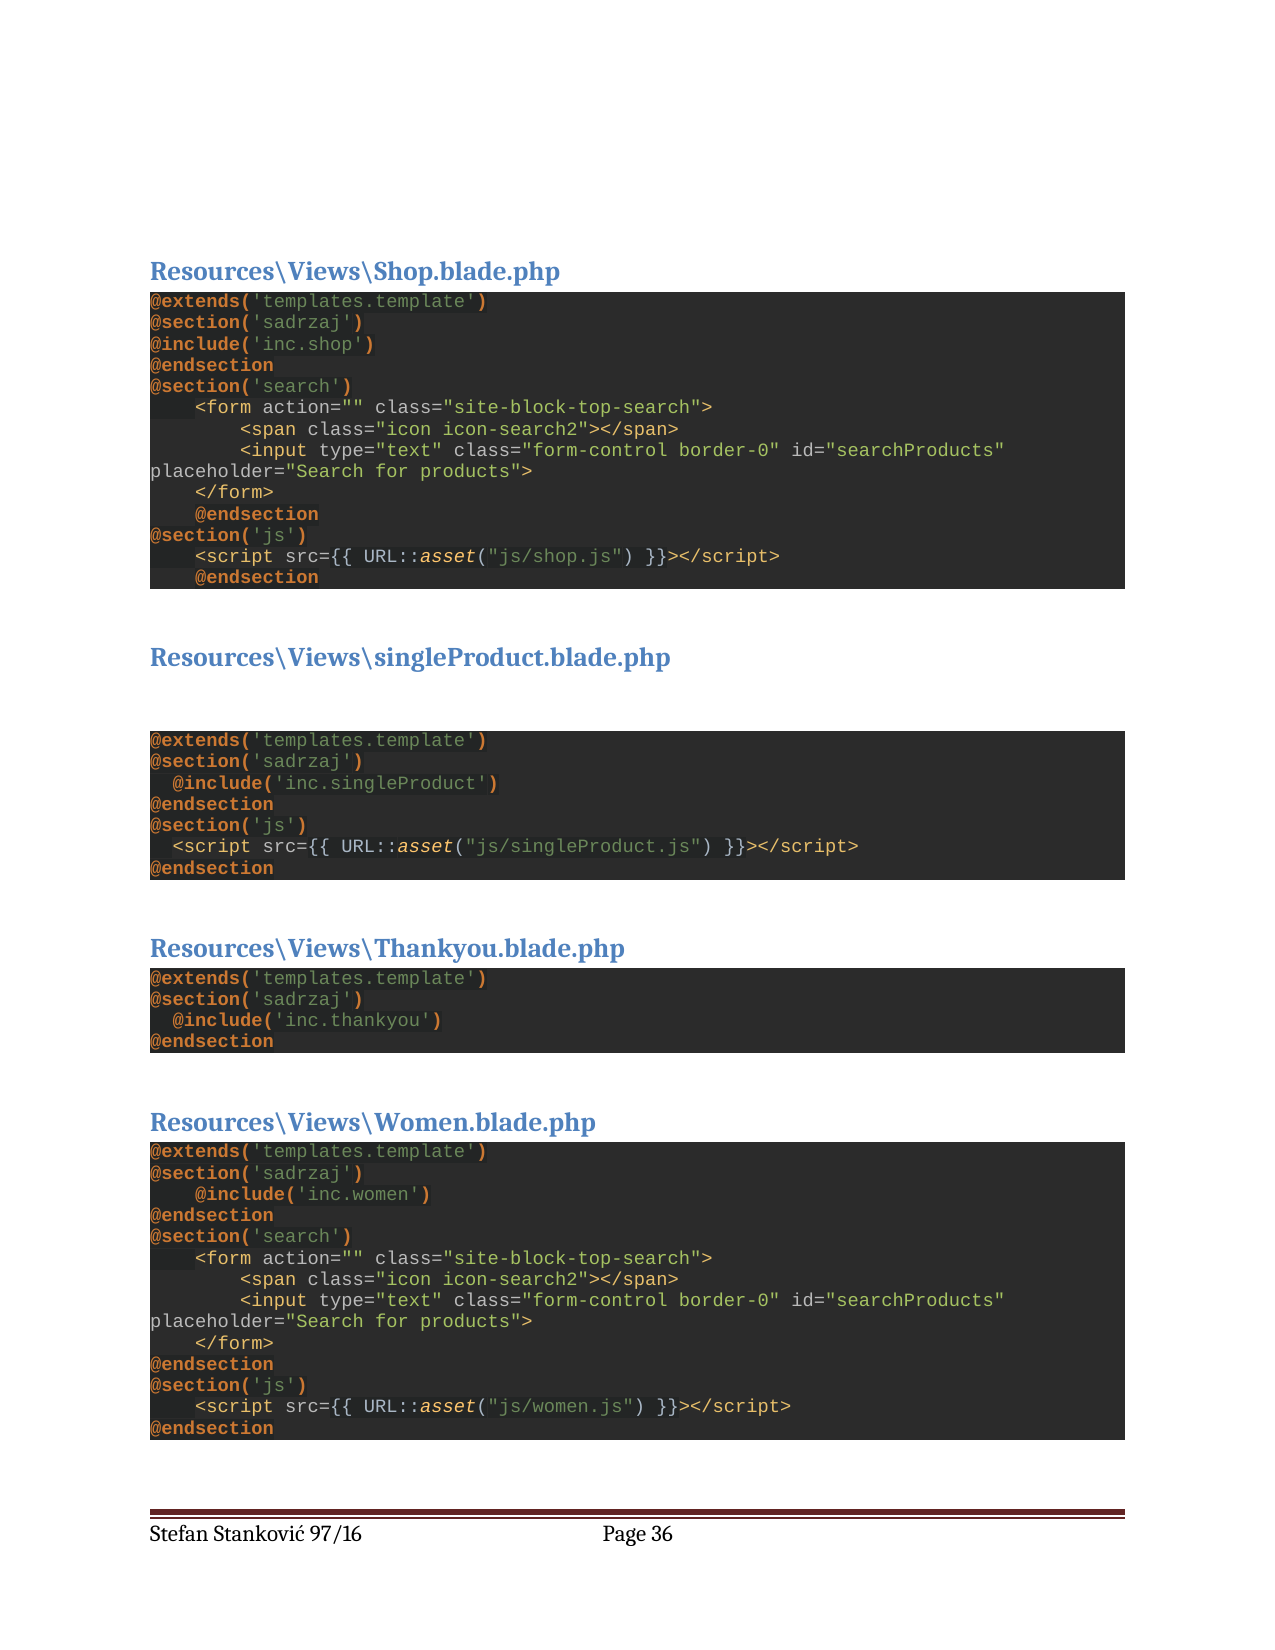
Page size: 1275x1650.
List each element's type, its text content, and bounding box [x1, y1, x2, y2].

text @extends('templates.template') @section('sadrzaj') @include('inc.women') @endsection @section('search') <form action="" class="site-block-top-search"> <span class="icon icon-search2"></span> <input type="text" class="form-control border-0" id="searchProducts" placeholder="Search for products"> </form> @endsection @section('js') <script src={{ URL::asset("js/women.js") }}></script> @endsection [150, 1142, 1125, 1440]
subtitle Resources\Views\Shop.blade.php [150, 256, 1125, 287]
text @extends('templates.template') @section('sadrzaj') @include('inc.shop') @endsection @section('search') <form action="" class="site-block-top-search"> <span class="icon icon-search2"></span> <input type="text" class="form-control border-0" id="searchProducts" placeholder="Search for products"> </form> @endsection @section('js') <script src={{ URL::asset("js/shop.js") }}></script> @endsection [150, 292, 1125, 589]
subtitle Resources\Views\Women.blade.php [150, 1107, 1125, 1138]
subtitle Resources\Views\singleProduct.blade.php [150, 642, 1125, 673]
text @extends('templates.template') @section('sadrzaj') @include('inc.singleProduct') @endsection @section('js') <script src={{ URL::asset("js/singleProduct.js") }}></script> @endsection [150, 731, 1125, 880]
subtitle Resources\Views\Thankyou.blade.php [150, 933, 1125, 964]
text @extends('templates.template') @section('sadrzaj') @include('inc.thankyou') @endsection [150, 968, 1125, 1053]
